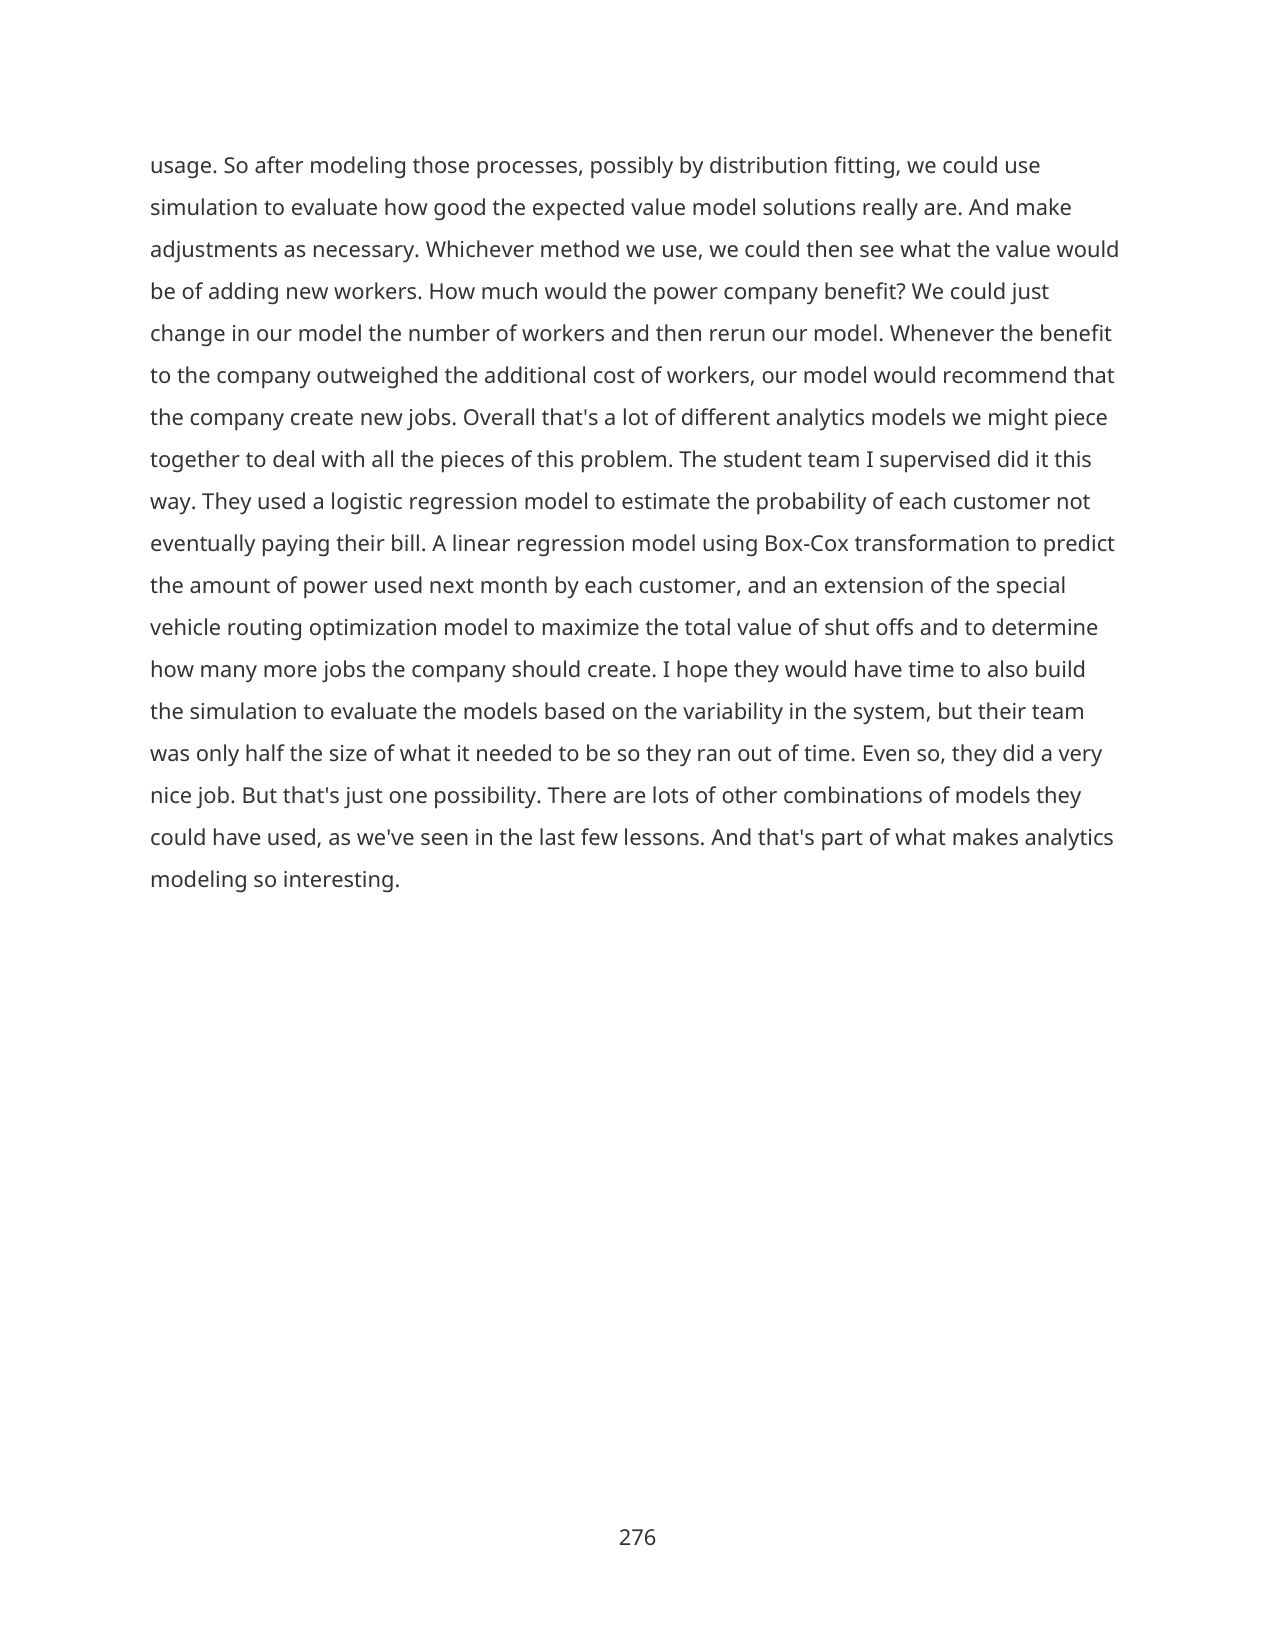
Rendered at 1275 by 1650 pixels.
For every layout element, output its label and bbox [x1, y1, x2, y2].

text [150, 150, 1125, 893]
